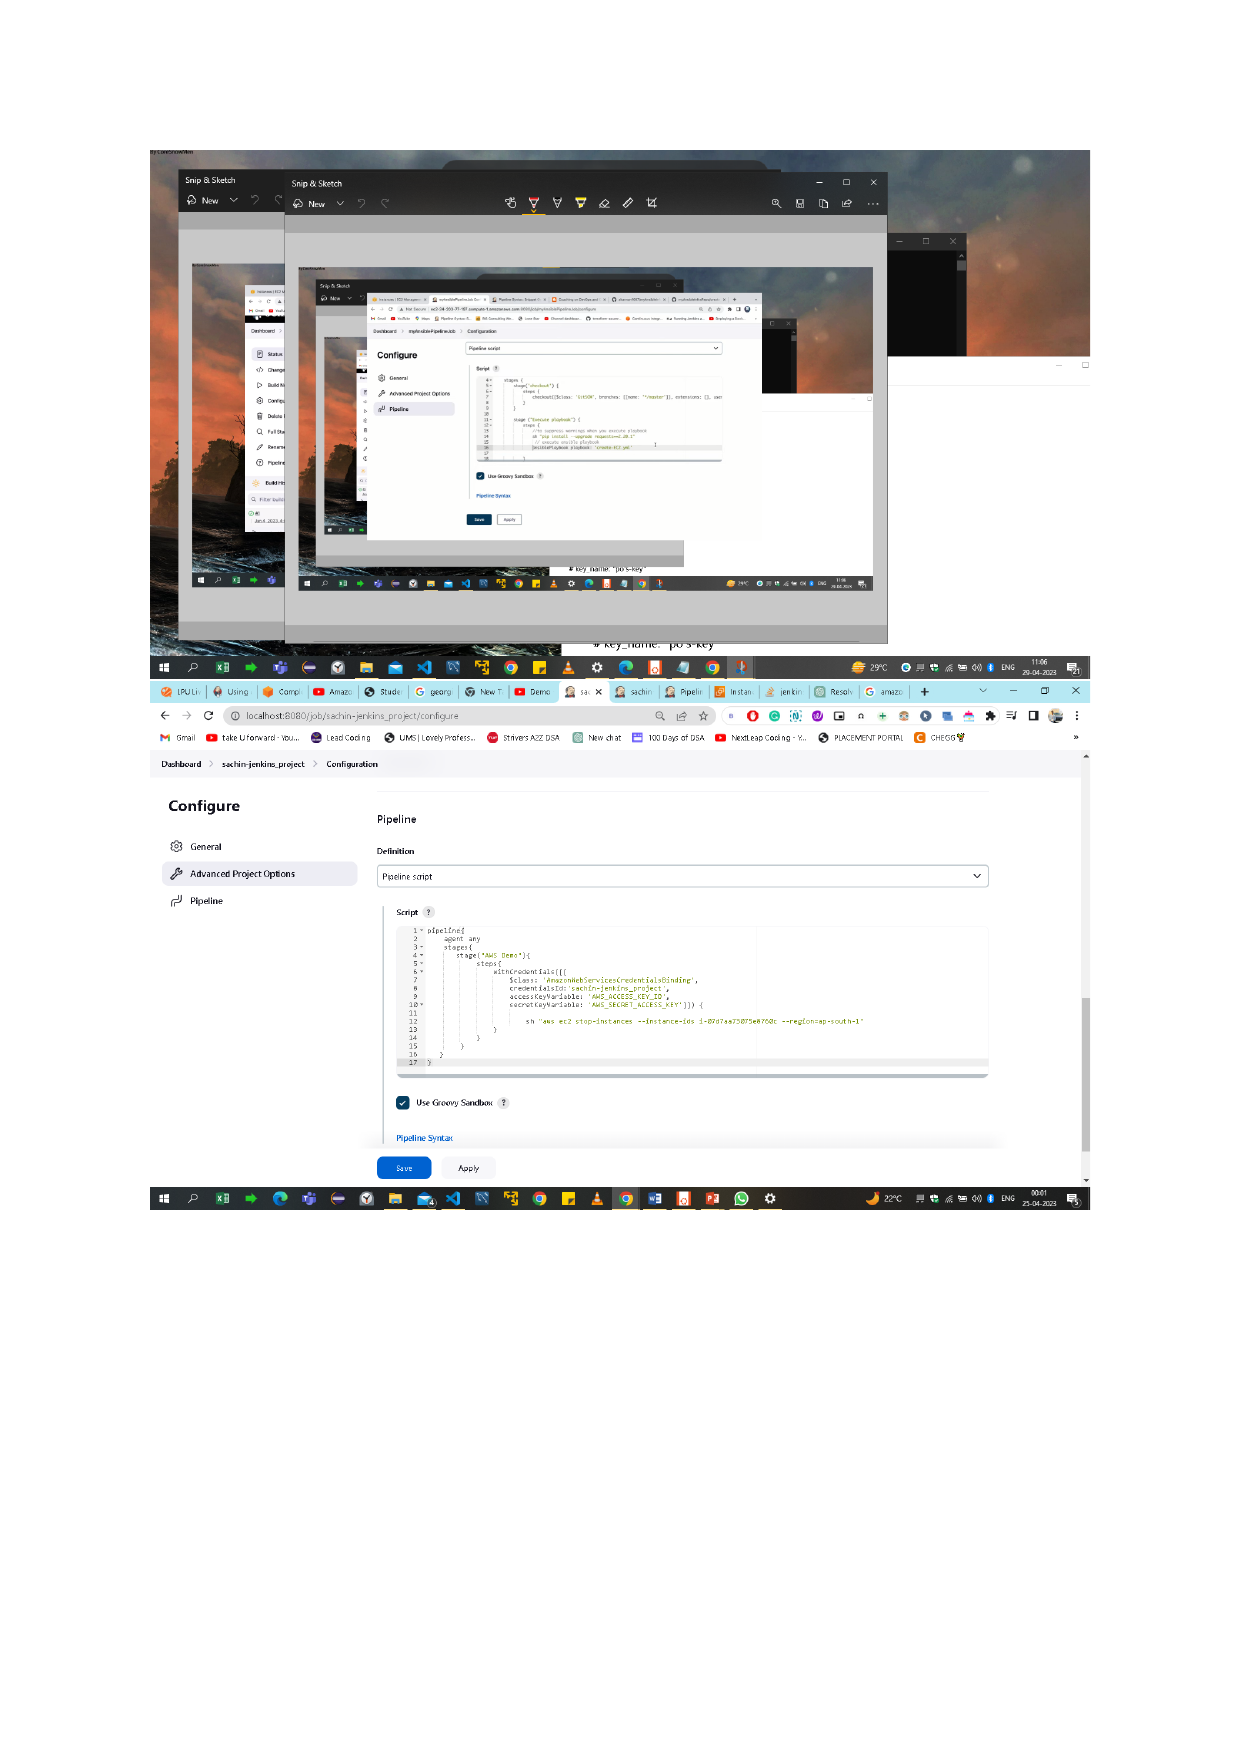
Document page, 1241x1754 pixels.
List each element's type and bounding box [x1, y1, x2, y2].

picture [150, 150, 1091, 679]
picture [150, 681, 1091, 1210]
